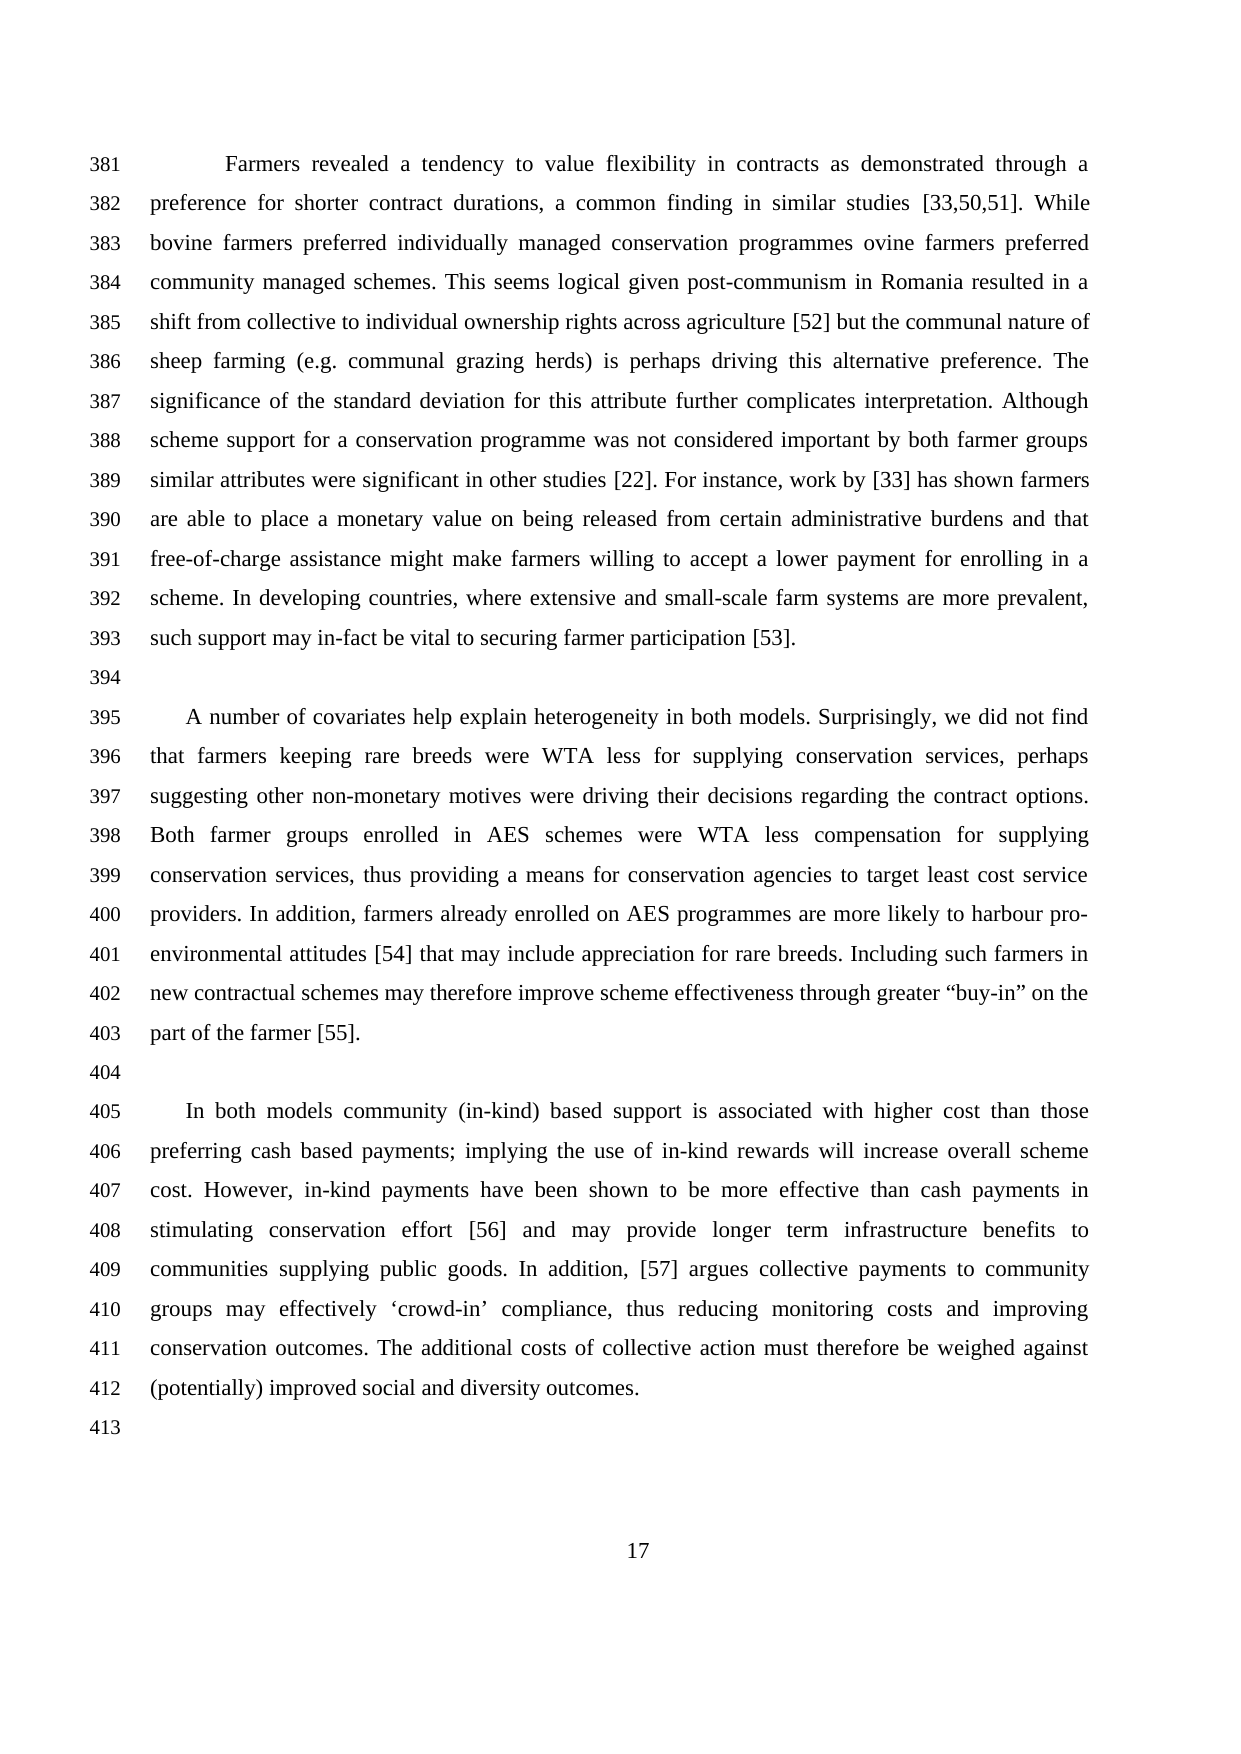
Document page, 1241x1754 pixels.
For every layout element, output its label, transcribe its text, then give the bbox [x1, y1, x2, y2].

text A number of covariates help explain heterogeneity in both models. Surprisingly, we did not find that farmers keeping rare breeds were WTA less for supplying conservation services, perhaps suggesting other non-monetary motives were driving their decisions regarding the contract options. Both farmer groups enrolled in AES schemes were WTA less compensation for supplying conservation services, thus providing a means for conservation agencies to target least cost service providers. In addition, farmers already enrolled on AES programmes are more likely to harbour pro-environmental attitudes [54] that may include appreciation for rare breeds. Including such farmers in new contractual schemes may therefore improve scheme effectiveness through greater “buy-in” on the part of the farmer [55]. [150, 703, 1090, 1045]
text Farmers revealed a tendency to value flexibility in contracts as demonstrated through a preference for shorter contract durations, a common finding in similar studies [33,50,51]. While bovine farmers preferred individually managed conservation programmes ovine farmers preferred community managed schemes. This seems logical given post-communism in Romania resulted in a shift from collective to individual ownership rights across agriculture [52] but the communal nature of sheep farming (e.g. communal grazing herds) is perhaps driving this alternative preference. The significance of the standard deviation for this attribute further complicates interpretation. Although scheme support for a conservation programme was not considered important by both farmer groups similar attributes were significant in other studies [22]. For instance, work by [33] has shown farmers are able to place a monetary value on being released from certain administrative burdens and that free-of-charge assistance might make farmers willing to accept a lower payment for enrolling in a scheme. In developing countries, where extensive and small-scale farm systems are more prevalent, such support may in-fact be vital to securing farmer participation [53]. [150, 150, 1090, 650]
text In both models community (in-kind) based support is associated with higher cost than those preferring cash based payments; implying the use of in-kind rewards will increase overall scheme cost. However, in-kind payments have been shown to be more effective than cash payments in stimulating conservation effort [56] and may provide longer term infrastructure benefits to communities supplying public goods. In addition, [57] argues collective payments to community groups may effectively ‘crowd-in’ compliance, thus reducing monitoring costs and improving conservation outcomes. The additional costs of collective action must therefore be weighed against (potentially) improved social and diversity outcomes. [150, 1097, 1090, 1400]
